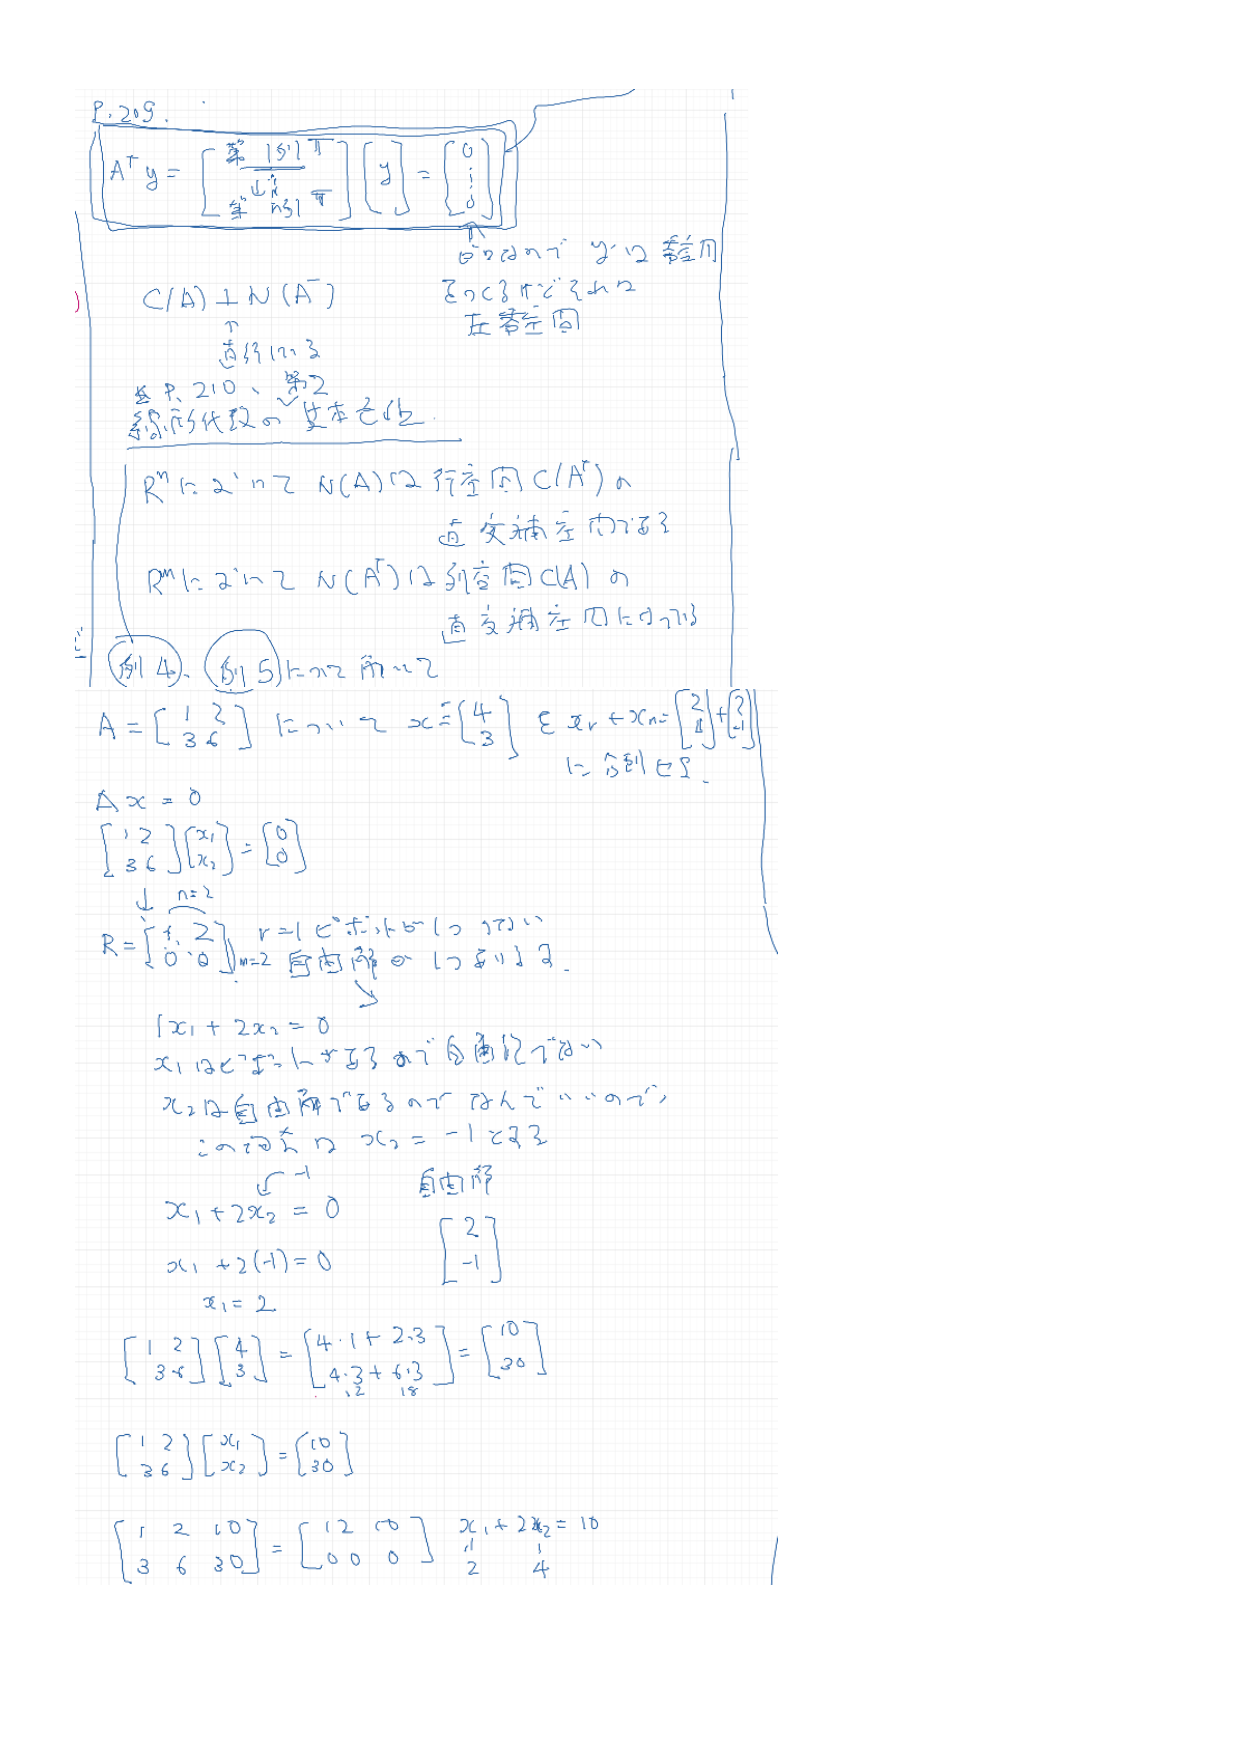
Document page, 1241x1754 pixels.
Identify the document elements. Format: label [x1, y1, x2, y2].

picture [75, 689, 778, 1585]
picture [75, 89, 749, 687]
